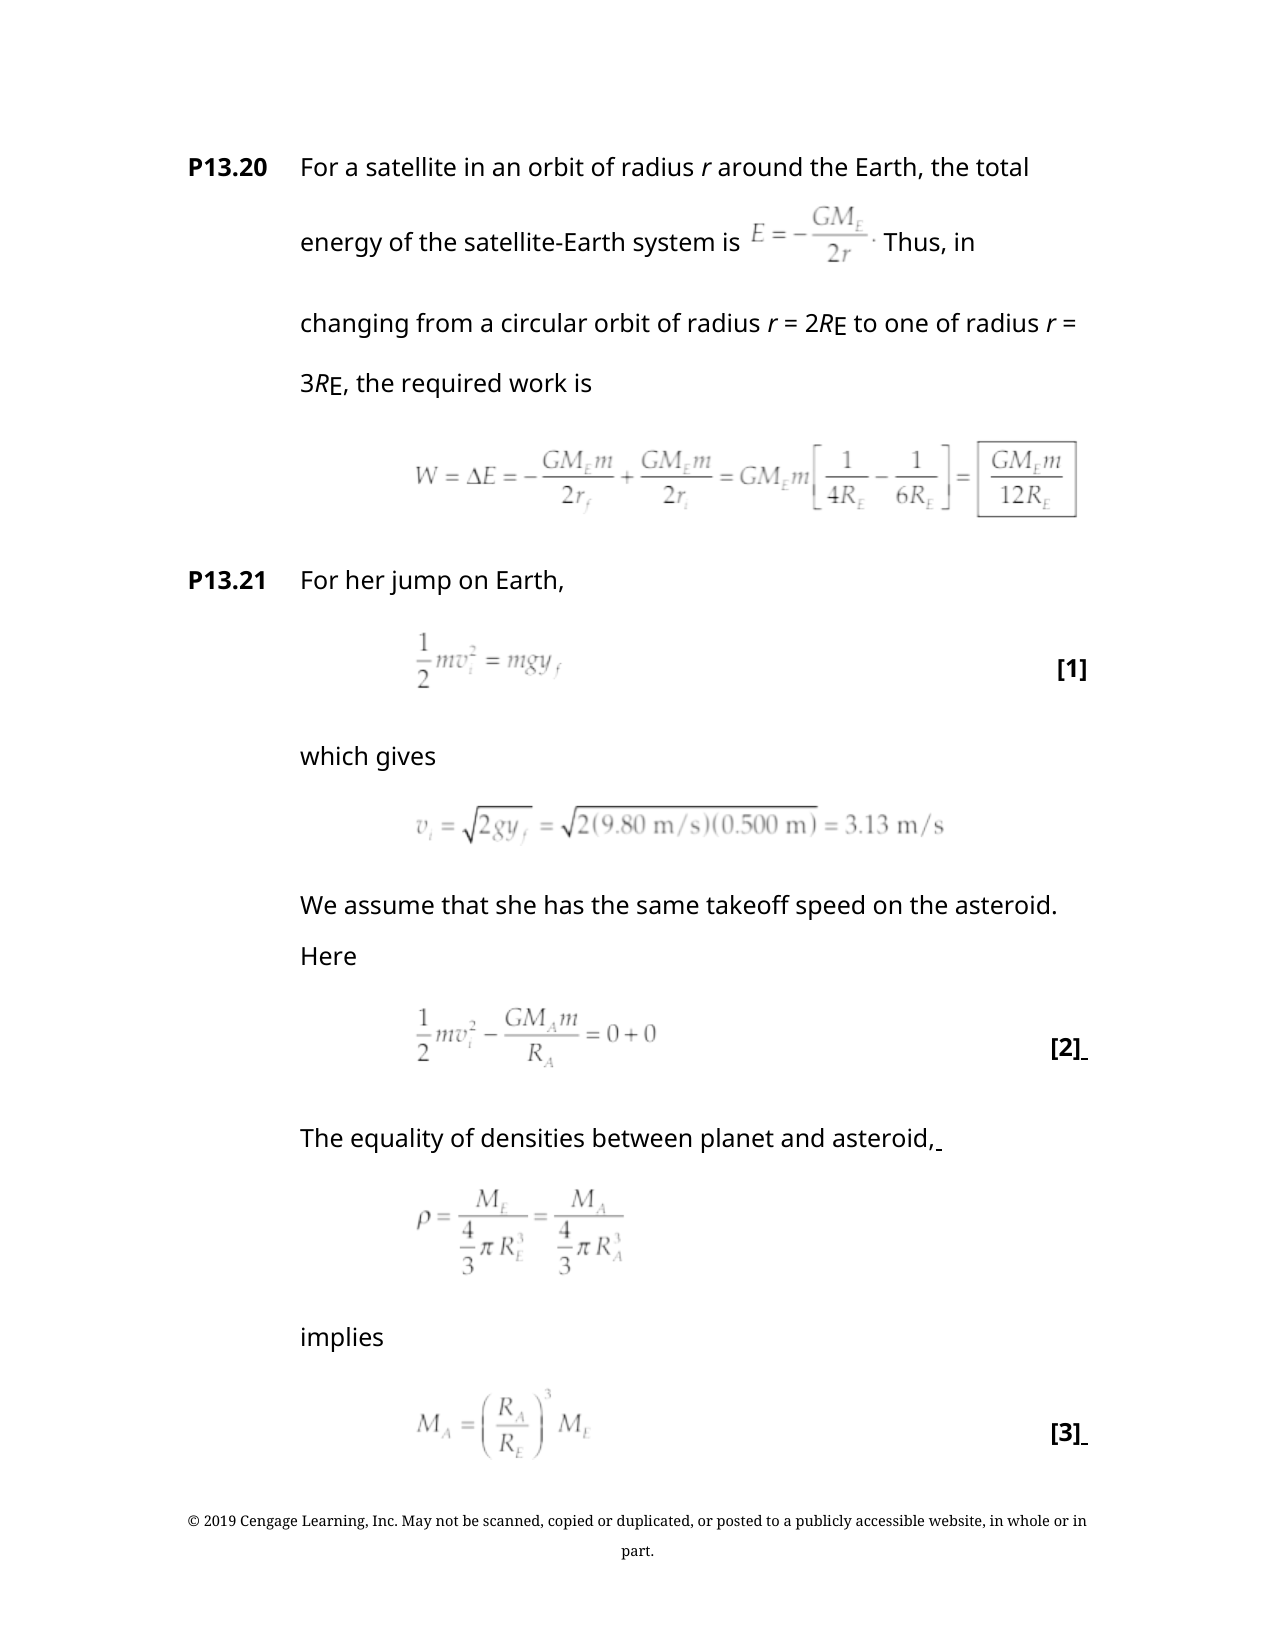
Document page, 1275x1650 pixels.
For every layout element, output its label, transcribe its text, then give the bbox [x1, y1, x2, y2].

text We assume that she has the same takeoff speed on the asteroid. Here [187, 888, 1087, 973]
text which gives [187, 738, 1087, 772]
text [3] [187, 1383, 1087, 1479]
text implies [187, 1319, 1087, 1353]
text [1] [187, 627, 1087, 709]
text The equality of densities between planet and asteroid, [187, 1120, 1087, 1154]
text P13.20 For a satellite in an orbit of radius r around the Earth, the total energy of the satellite-Earth system is Thus, in changing from a circular orbit of radius r = 2RE to one of radius r = 3RE, the required work is [187, 150, 1087, 403]
text [2] [187, 1002, 1087, 1091]
text P13.21 For her jump on Earth, [187, 563, 1087, 597]
